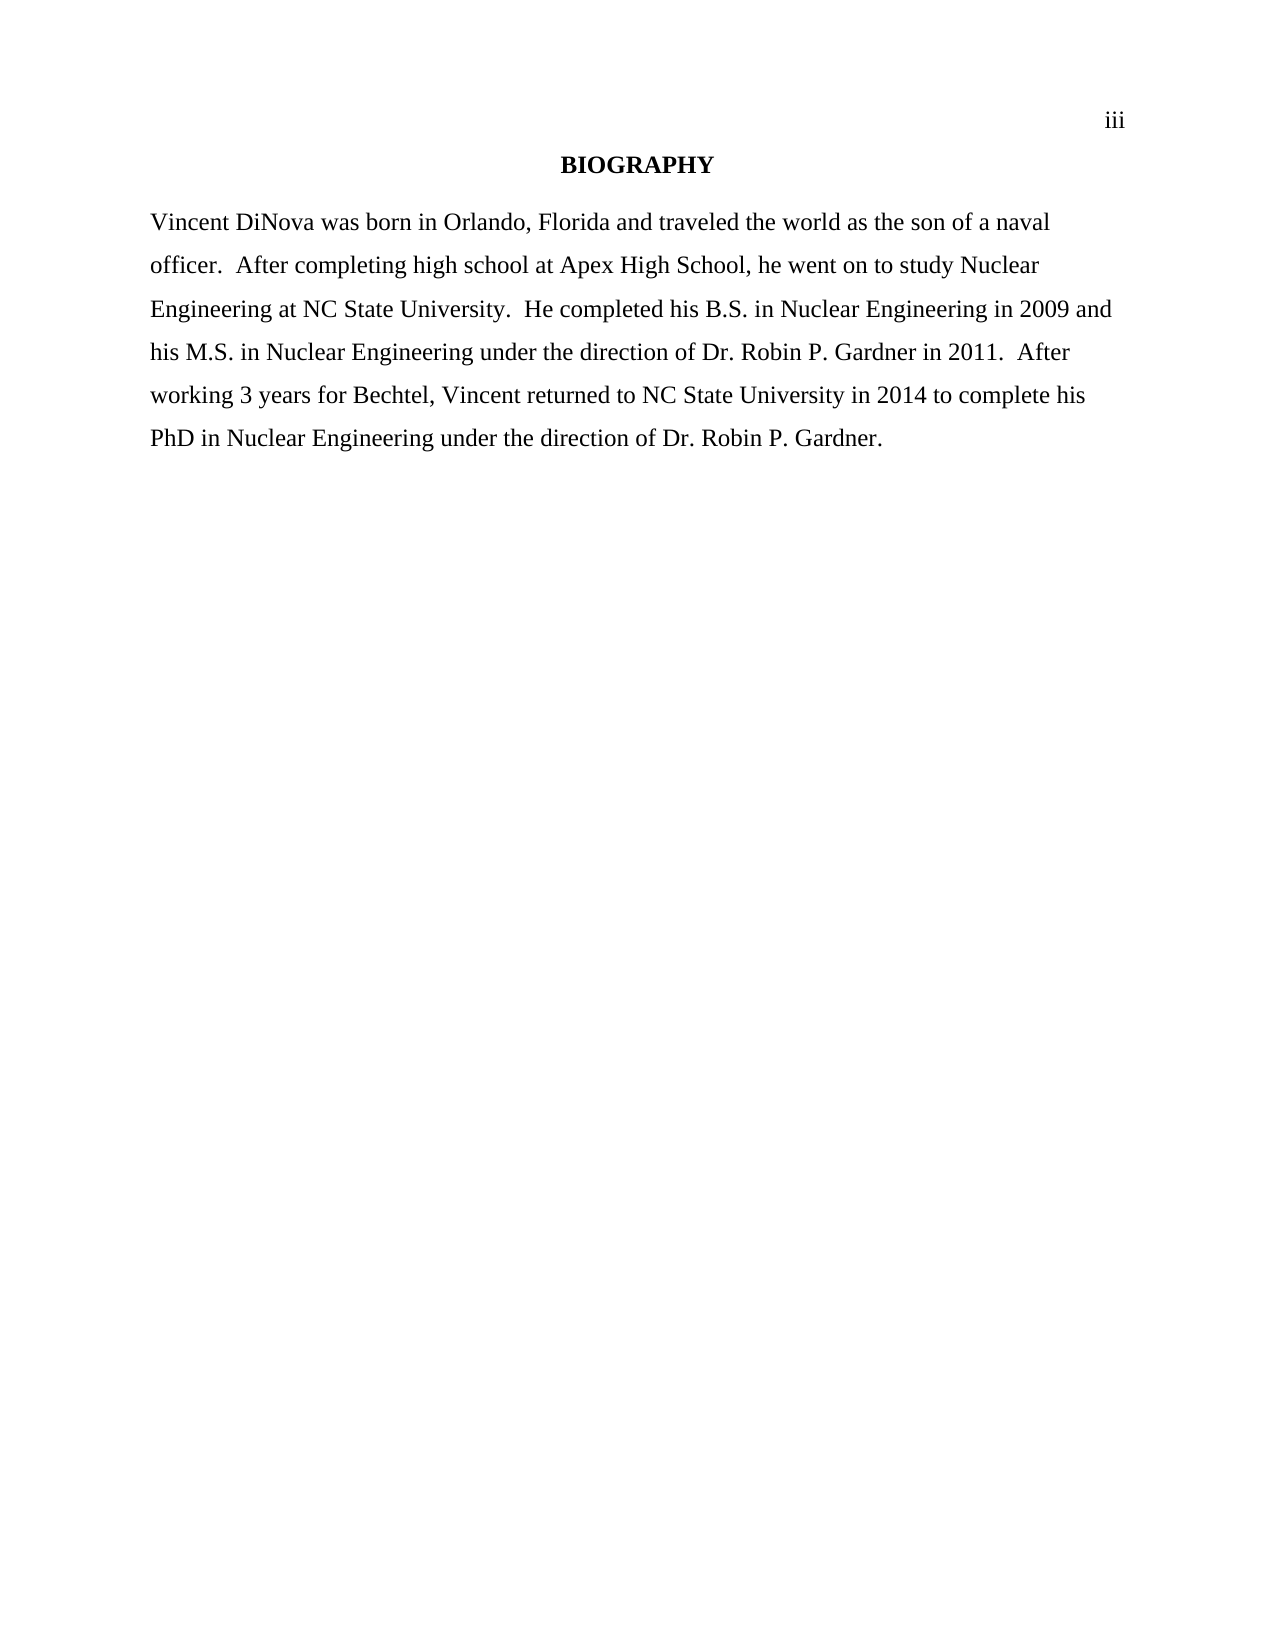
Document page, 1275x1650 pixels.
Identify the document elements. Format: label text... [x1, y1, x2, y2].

text Vincent DiNova was born in Orlando, Florida and traveled the world as the son of a naval officer. After completing high school at Apex High School, he went on to study Nuclear Engineering at NC State University. He completed his B.S. in Nuclear Engineering in 2009 and his M.S. in Nuclear Engineering under the direction of Dr. Robin P. Gardner in 2011. After working 3 years for Bechtel, Vincent returned to NC State University in 2014 to complete his PhD in Nuclear Engineering under the direction of Dr. Robin P. Gardner. [150, 207, 1125, 452]
subtitle BIOGRAPHY [150, 150, 1125, 179]
